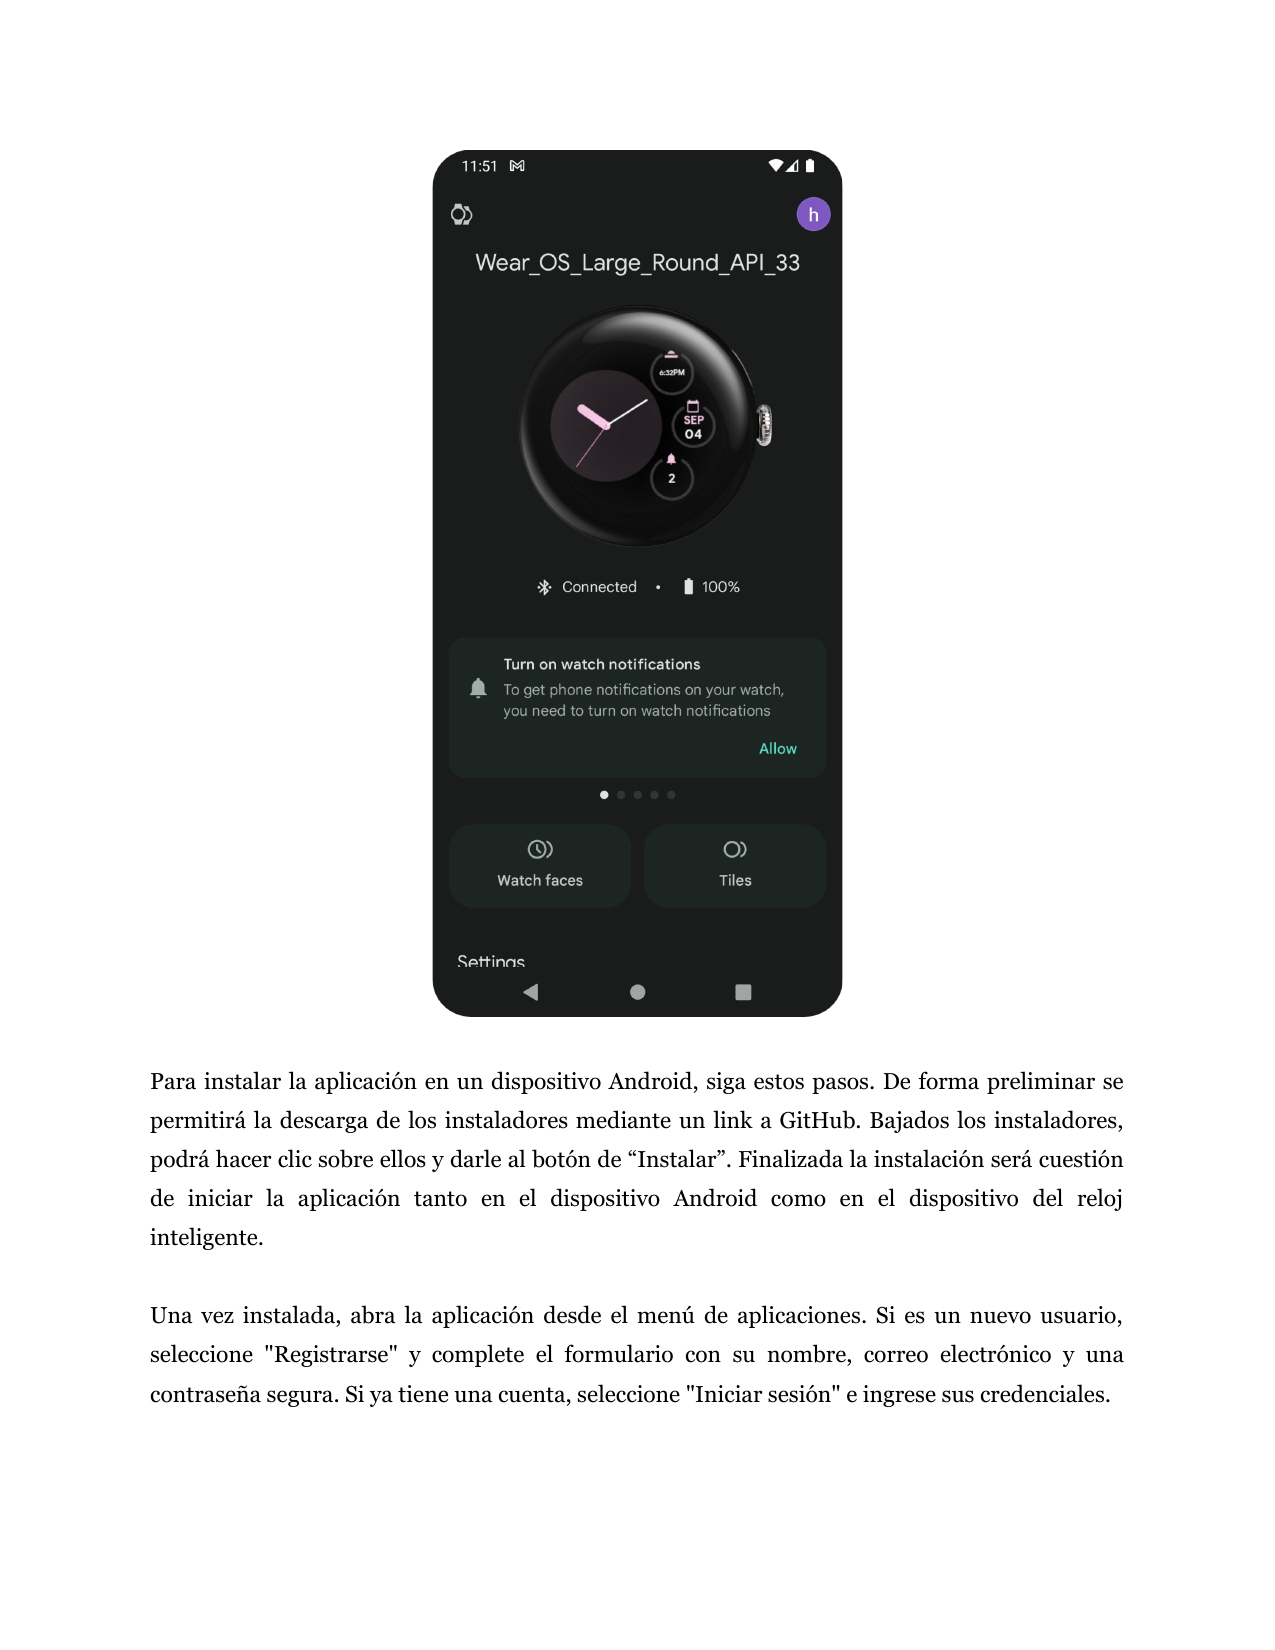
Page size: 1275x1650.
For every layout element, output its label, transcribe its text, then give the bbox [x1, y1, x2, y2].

text Para instalar la aplicación en un dispositivo Android, siga estos pasos. De forma preliminar se permitirá la descarga de los instaladores mediante un link a GitHub. Bajados los instaladores, podrá hacer clic sobre ellos y darle al botón de “Instalar”. Finalizada la instalación será cuestión de iniciar la aplicación tanto en el dispositivo Android como en el dispositivo del reloj inteligente. [150, 1068, 1125, 1251]
picture [432, 150, 843, 1017]
text Una vez instalada, abra la aplicación desde el menú de aplicaciones. Si es un nuevo usuario, seleccione "Registrarse" y complete el formulario con su nombre, correo electrónico y una contraseña segura. Si ya tiene una cuenta, seleccione "Iniciar sesión" e ingrese sus credenciales. [150, 1303, 1125, 1407]
